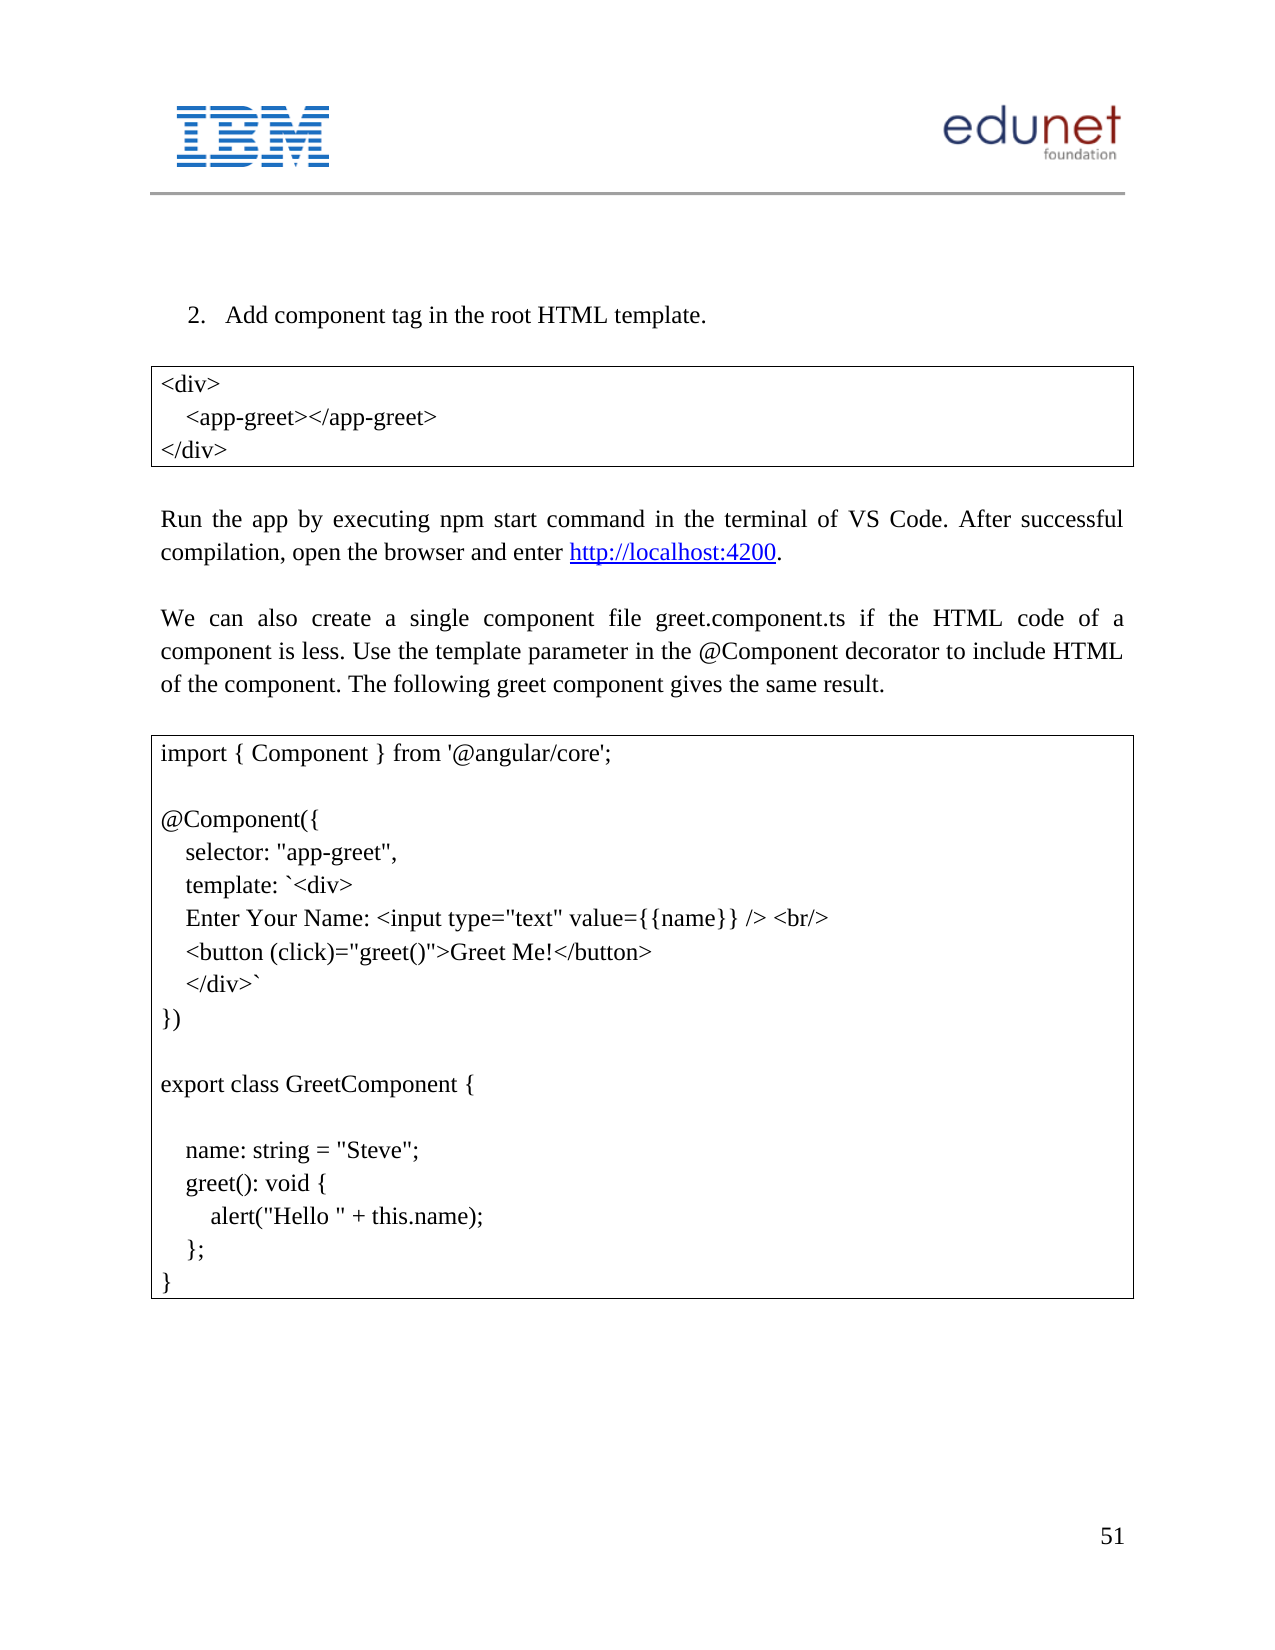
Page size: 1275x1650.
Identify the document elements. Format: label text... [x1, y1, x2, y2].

text } [152, 1264, 1133, 1298]
text <div> [152, 367, 1133, 398]
text Run the app by executing npm start command in the terminal of VS Code. After successful compilation, open the browser and enter http://localhost:4200. [160, 504, 1125, 566]
list Add component tag in the root HTML template. [187, 300, 1125, 328]
text @Component({ [152, 801, 1133, 833]
text alert("Hello " + this.name); [152, 1198, 1133, 1229]
text export class GreetComponent { [152, 1066, 1133, 1097]
text <button (click)="greet()">Greet Me!</button> [152, 933, 1133, 965]
text }) [152, 999, 1133, 1031]
text greet(): void { [152, 1164, 1133, 1196]
text name: string = "Steve"; [152, 1132, 1133, 1163]
text <app-greet></app-greet> [152, 399, 1133, 431]
text selector: "app-greet", [152, 834, 1133, 866]
text template: `<div> [152, 867, 1133, 899]
text </div>` [152, 966, 1133, 998]
picture [176, 106, 329, 167]
text </div> [152, 432, 1133, 466]
picture [941, 95, 1125, 167]
text Enter Your Name: <input type="text" value={{name}} /> <br/> [152, 900, 1133, 932]
text import { Component } from '@angular/core'; [152, 736, 1133, 767]
text }; [152, 1231, 1133, 1262]
text We can also create a single component file greet.component.ts if the HTML code of a component is less. Use the template parameter in the @Component decorator to include HTML of the component. The following greet component gives the same result. [160, 603, 1125, 698]
